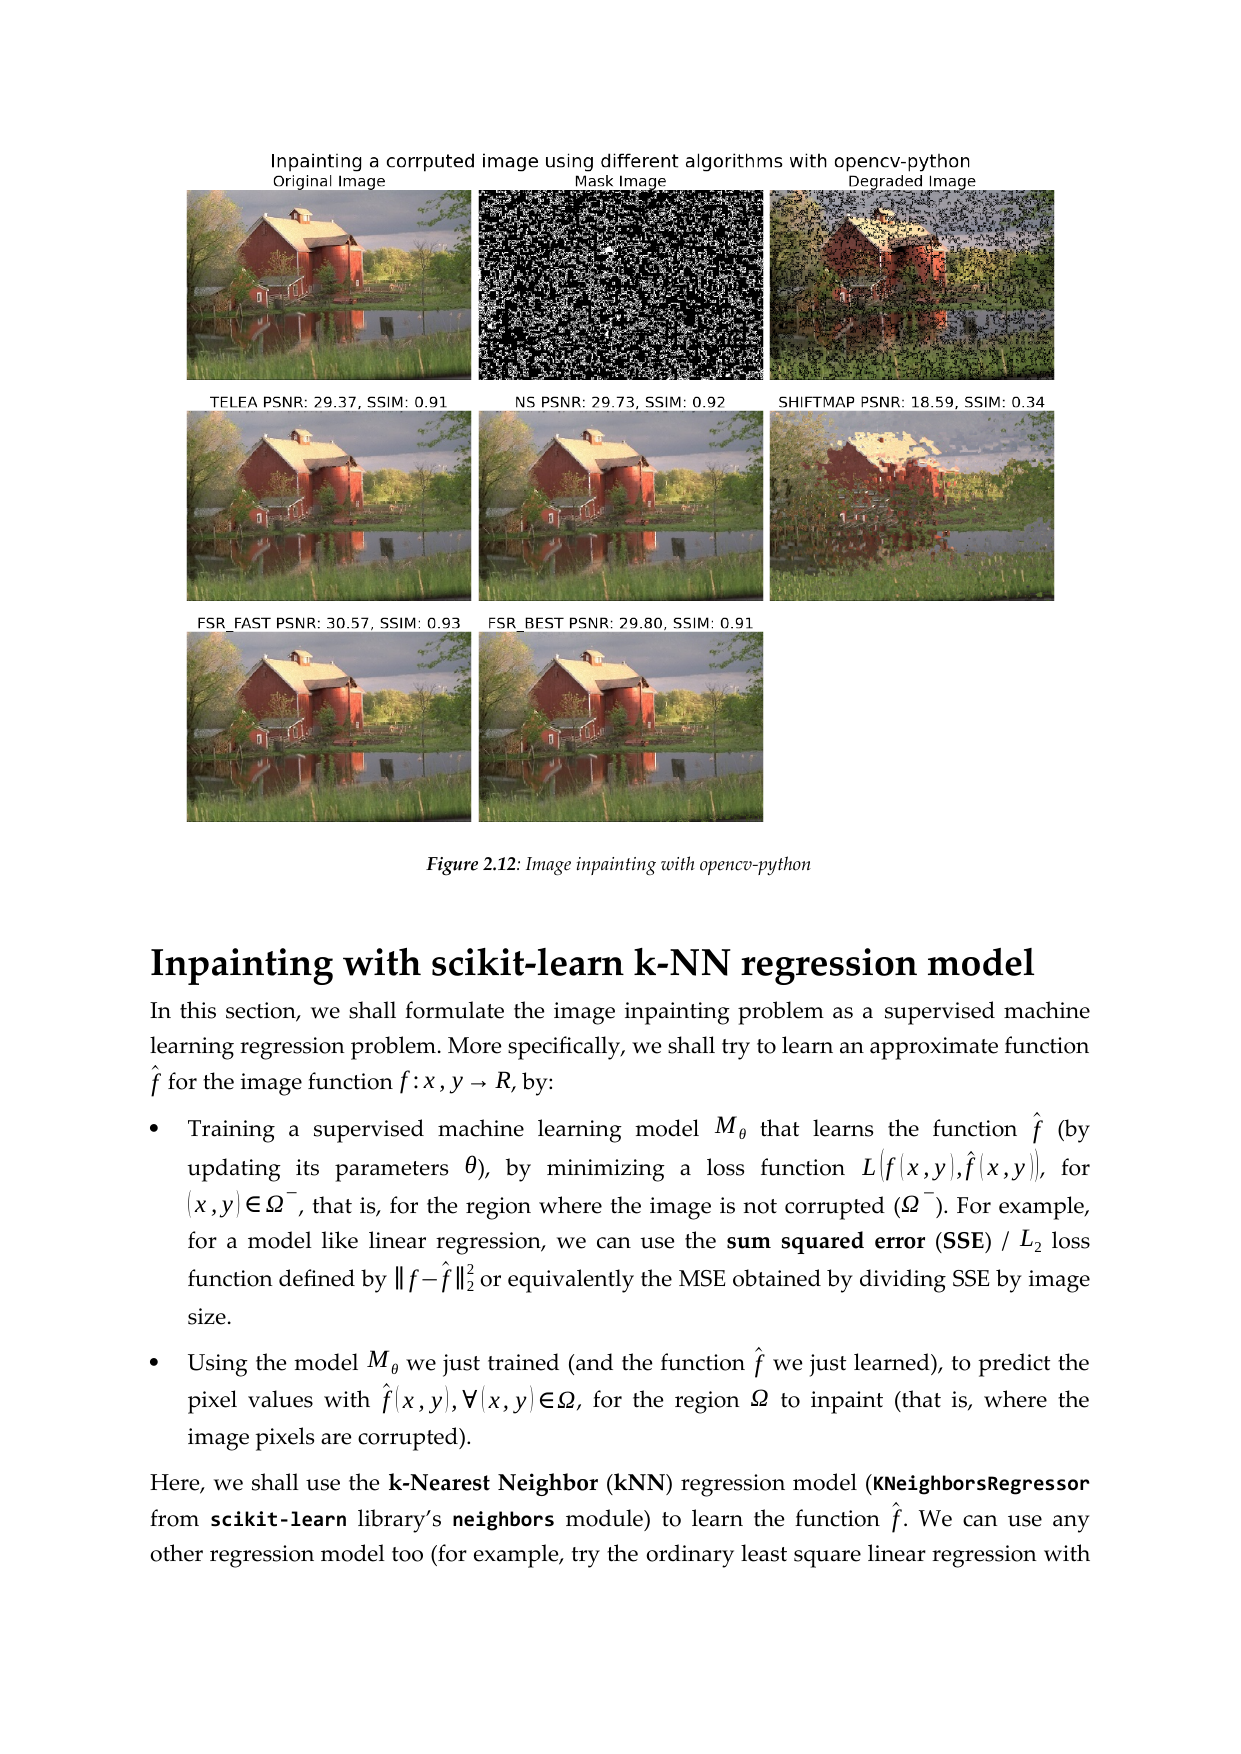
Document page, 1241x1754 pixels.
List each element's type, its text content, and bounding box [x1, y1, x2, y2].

list Training a supervised machine learning model that learns the function (by updating its parameters ), by minimizing a loss function , for , that is, for the region where the image is not corrupted (). For example, for a model like linear regression, we can use the sum squared error (SSE) / loss function defined by or equivalently the MSE obtained by dividing SSE by image size. [150, 1112, 1090, 1331]
text In this section, we shall formulate the image inpainting problem as a supervised machine learning regression problem. More specifically, we shall try to learn an approximate function for the image function , by: [150, 994, 1090, 1097]
subtitle Inpainting with scikit-learn k-NN regression model [150, 936, 1090, 986]
list Using the model we just trained (and the function we just learned), to predict the pixel values with , for the region to inpaint (that is, where the image pixels are corrupted). [150, 1346, 1090, 1451]
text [150, 1466, 1090, 1568]
picture [182, 150, 1058, 826]
text Figure 2.12: Image inpainting with opencv-python [150, 850, 1090, 876]
